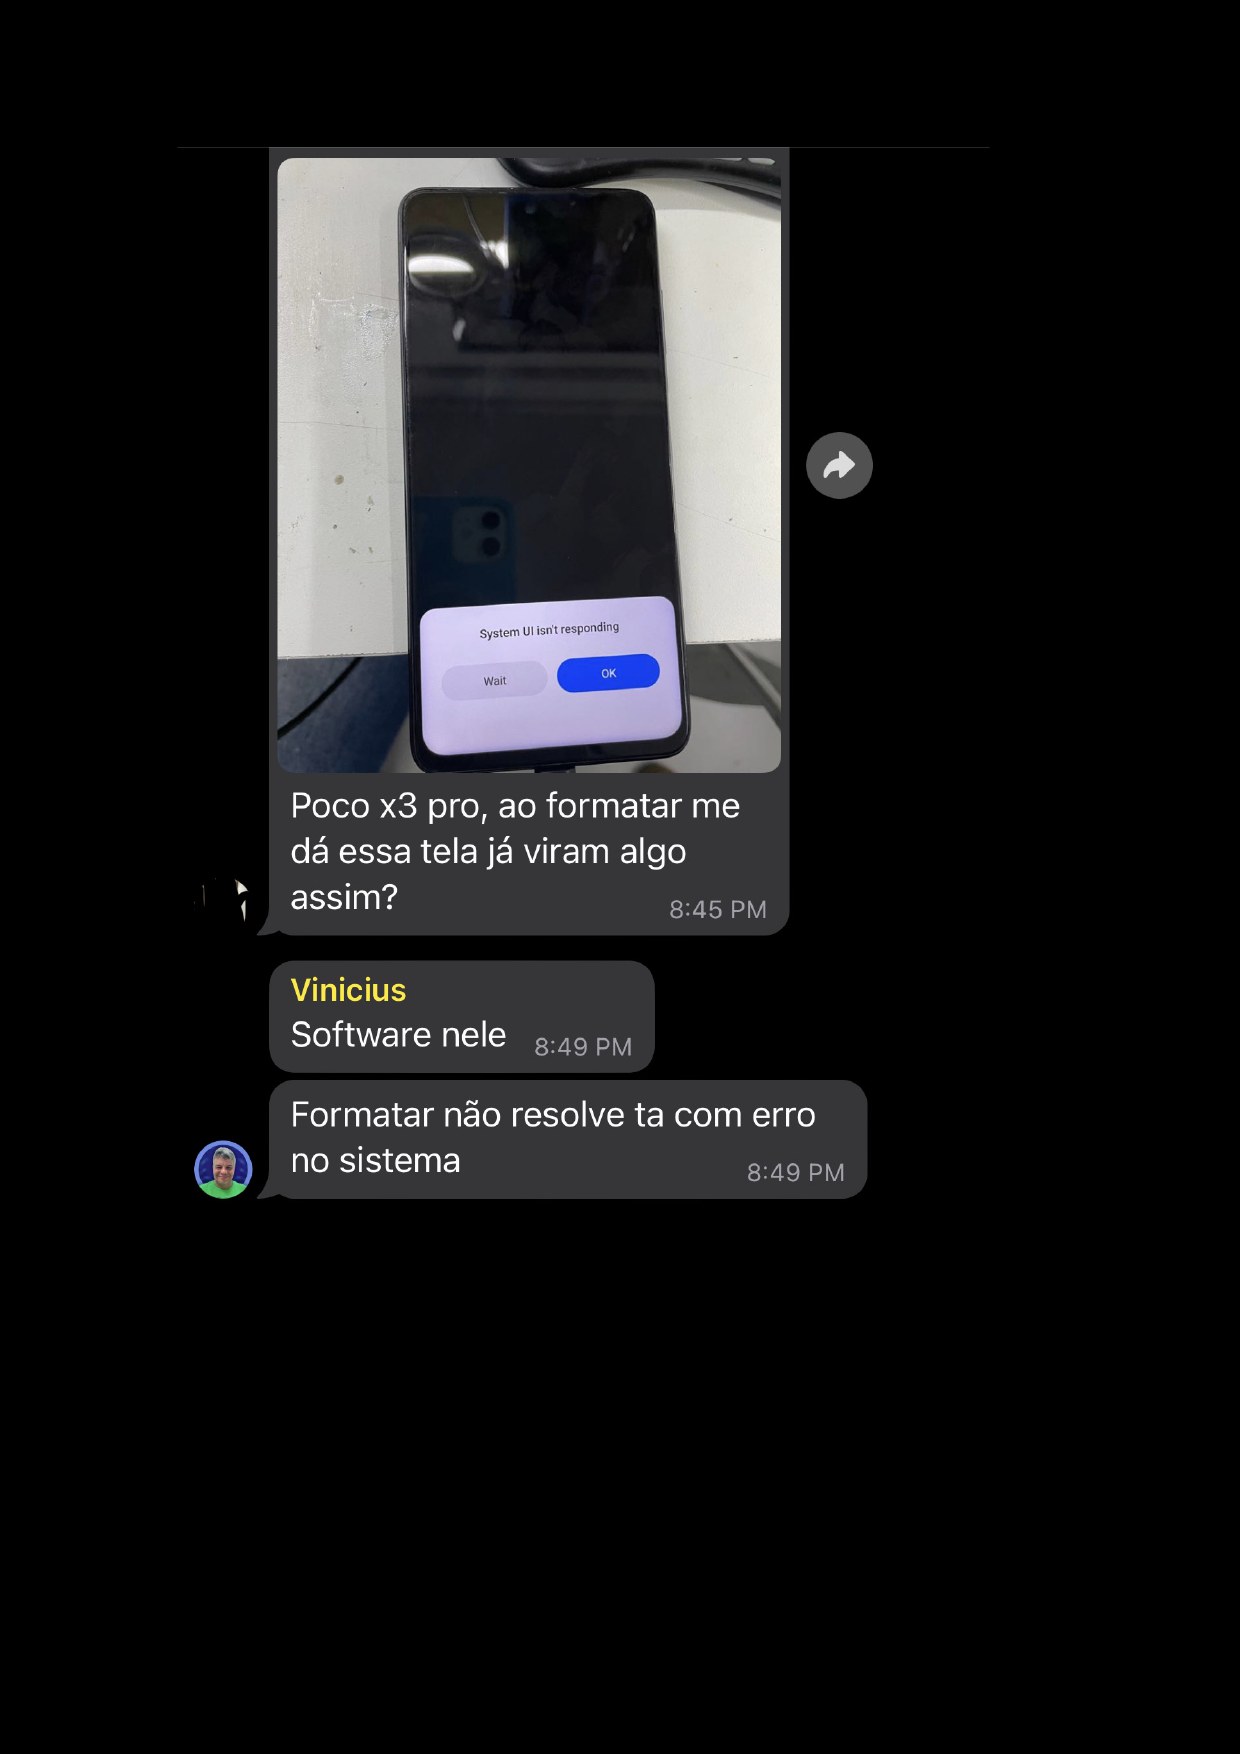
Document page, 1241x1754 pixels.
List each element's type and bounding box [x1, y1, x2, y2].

picture [177, 147, 990, 1215]
